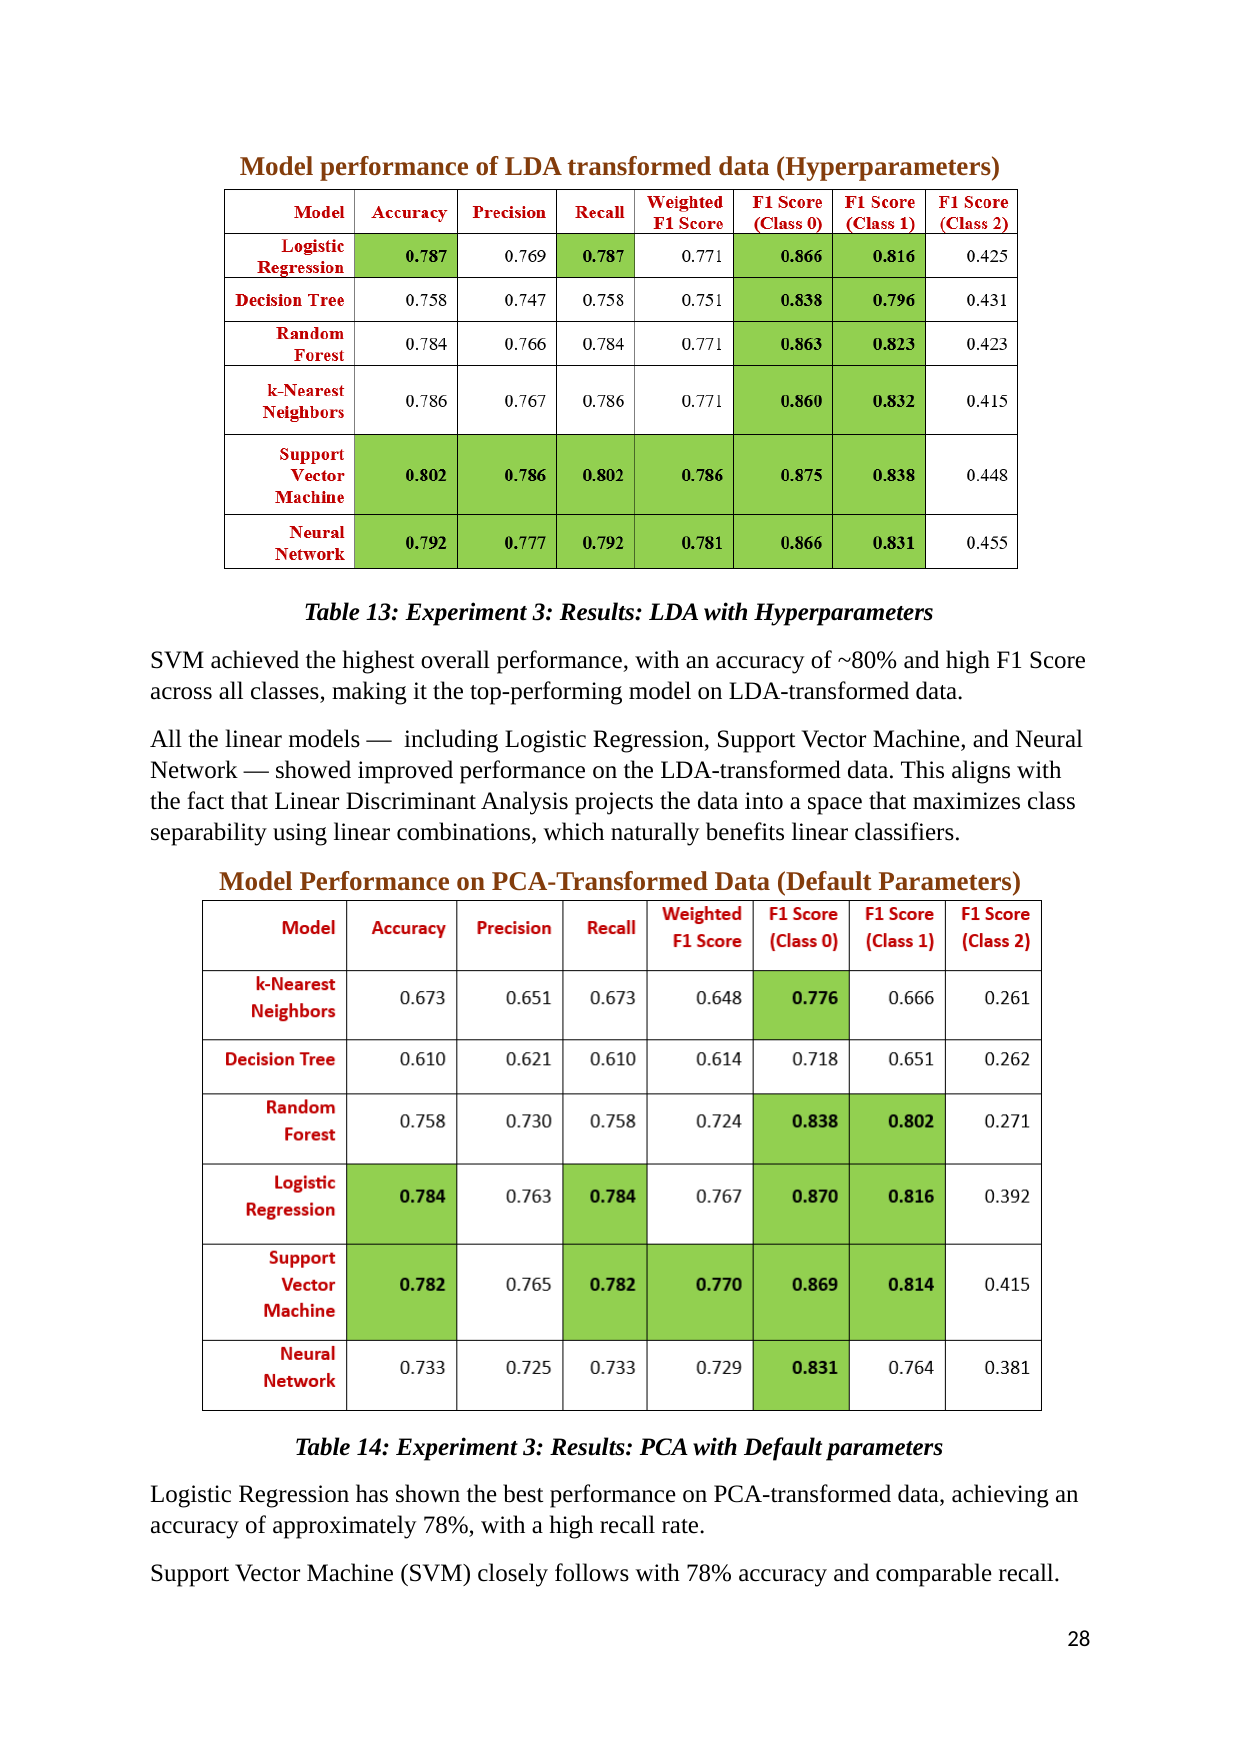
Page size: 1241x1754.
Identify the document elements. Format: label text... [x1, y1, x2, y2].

text Table 14: Experiment 3: Results: PCA with Default parameters [150, 1432, 1090, 1461]
picture [214, 183, 1027, 579]
text Table 13: Experiment 3: Results: LDA with Hyperparameters [150, 597, 1090, 626]
picture [189, 897, 1052, 1413]
text All the linear models — including Logistic Regression, Support Vector Machine, and Neural Network — showed improved performance on the LDA-transformed data. This aligns with the fact that Linear Discriminant Analysis projects the data into a space that maximizes class separability using linear combinations, which naturally benefits linear classifiers. [150, 724, 1090, 846]
text Logistic Regression has shown the best performance on PCA-transformed data, achieving an accuracy of approximately 78%, with a high recall rate. [150, 1479, 1090, 1539]
text SVM achieved the highest overall performance, with an accuracy of ~80% and high F1 Score across all classes, making it the top-performing model on LDA-transformed data. [150, 645, 1090, 705]
text Support Vector Machine (SVM) closely follows with 78% accuracy and comparable recall. [150, 1558, 1090, 1587]
